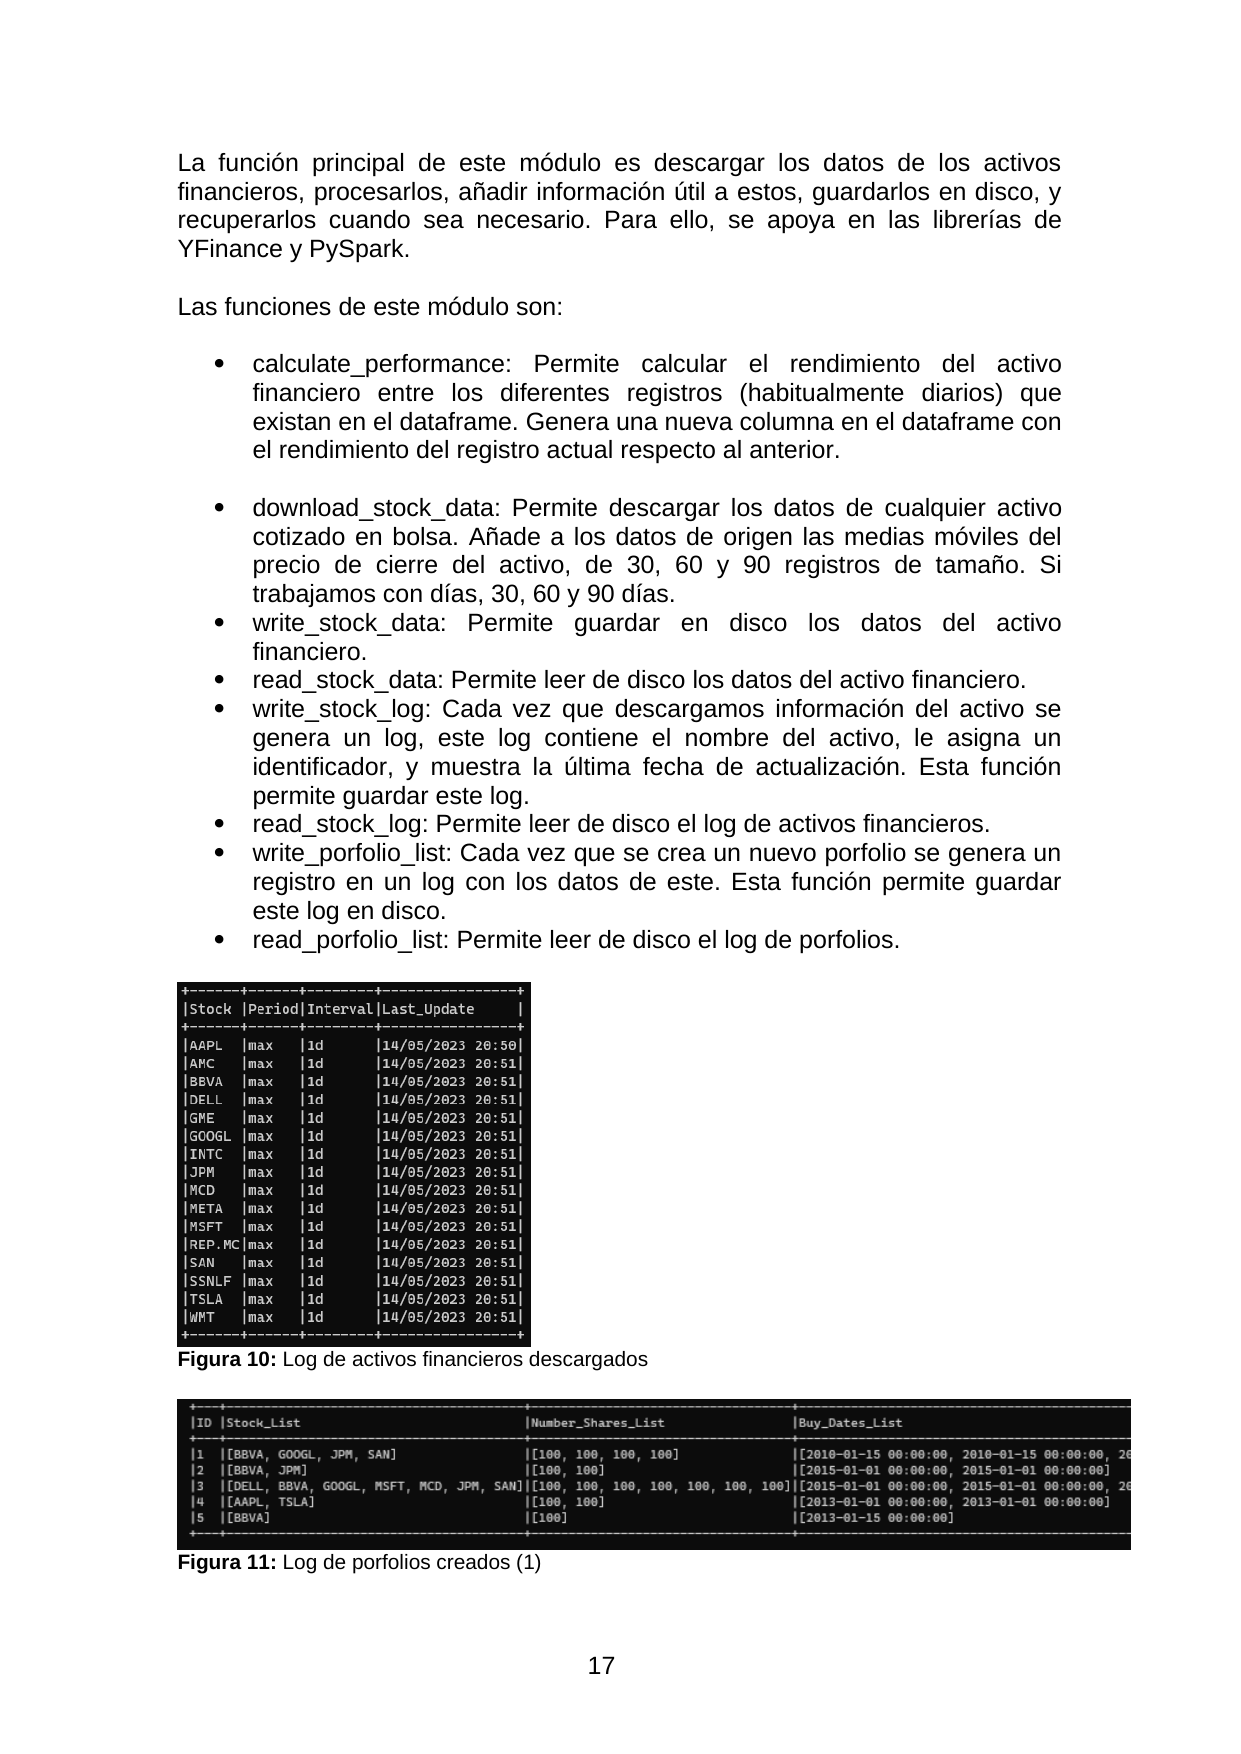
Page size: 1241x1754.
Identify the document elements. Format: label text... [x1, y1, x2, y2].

list read_stock_data: Permite leer de disco los datos del activo financiero. [215, 666, 1063, 694]
text La función principal de este módulo es descargar los datos de los activos financieros, procesarlos, añadir información útil a estos, guardarlos en disco, y recuperarlos cuando sea necesario. Para ello, se apoya en las librerías de YFinance y PySpark. [177, 148, 1063, 263]
list write_stock_data: Permite guardar en disco los datos del activo financiero. [215, 608, 1063, 666]
list download_stock_data: Permite descargar los datos de cualquier activo cotizado en bolsa. Añade a los datos de origen las medias móviles del precio de cierre del activo, de 30, 60 y 90 registros de tamaño. Si trabajamos con días, 30, 60 y 90 días. [215, 493, 1063, 608]
list write_stock_log: Cada vez que descargamos información del activo se genera un log, este log contiene el nombre del activo, le asigna un identificador, y muestra la última fecha de actualización. Esta función permite guardar este log. [215, 694, 1063, 809]
list read_stock_log: Permite leer de disco el log de activos financieros. [215, 809, 1063, 838]
list read_porfolio_list: Permite leer de disco el log de porfolios. [215, 925, 1063, 953]
list write_porfolio_list: Cada vez que se crea un nuevo porfolio se genera un registro en un log con los datos de este. Esta función permite guardar este log en disco. [215, 838, 1063, 925]
picture [177, 982, 531, 1347]
picture [177, 1399, 1131, 1550]
text Las funciones de este módulo son: [177, 291, 1063, 320]
list calculate_performance: Permite calcular el rendimiento del activo financiero entre los diferentes registros (habitualmente diarios) que existan en el dataframe. Genera una nueva columna en el dataframe con el rendimiento del registro actual respecto al anterior. [215, 349, 1063, 464]
